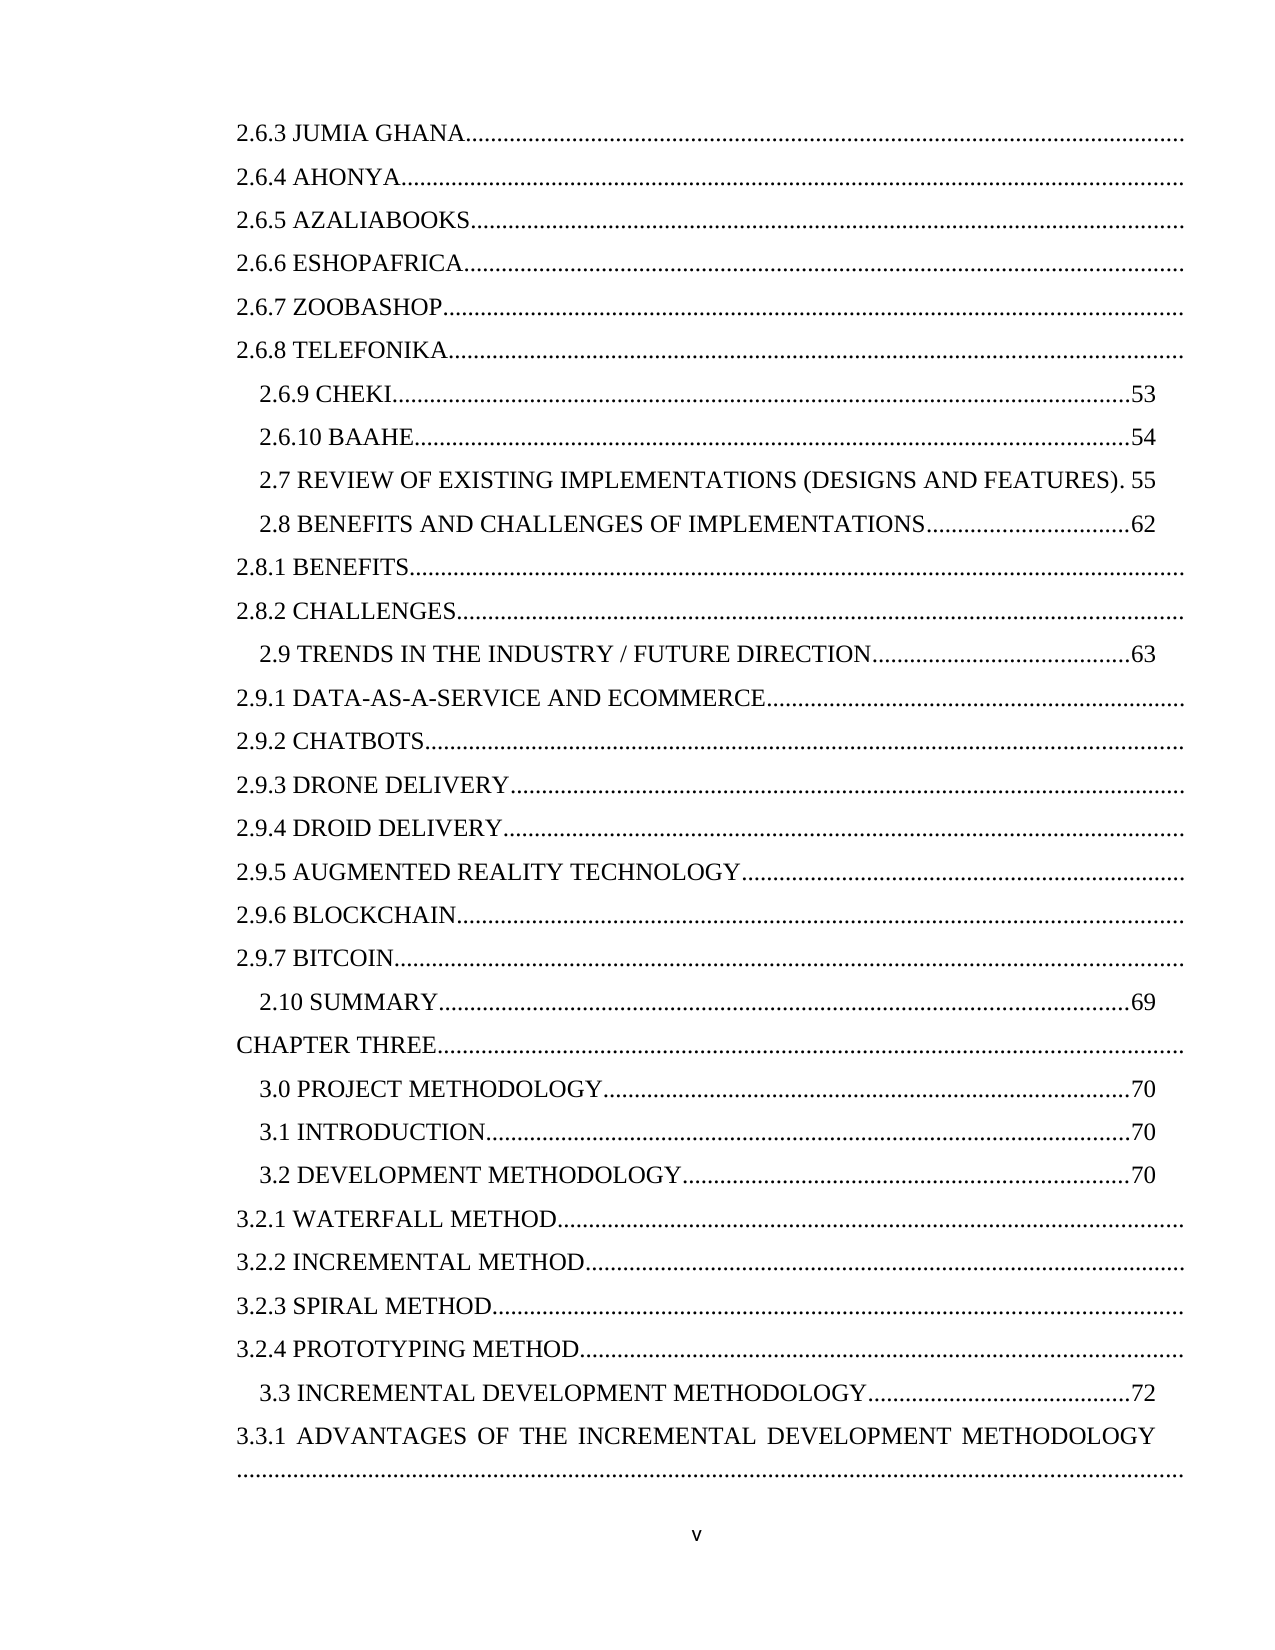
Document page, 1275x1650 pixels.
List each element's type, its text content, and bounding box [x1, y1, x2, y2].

text 2.6.6 ESHOPAFRICA 50 [236, 248, 1157, 277]
text 2.9.6 BLOCKCHAIN 68 [236, 900, 1157, 929]
text 3.1 INTRODUCTION 70 [259, 1117, 1157, 1146]
text 3.3 INCREMENTAL DEVELOPMENT METHODOLOGY 72 [259, 1378, 1157, 1407]
text 3.2.1 WATERFALL METHOD 71 [236, 1204, 1157, 1233]
text 2.6.9 CHEKI 53 [259, 379, 1157, 407]
text 2.6.8 TELEFONIKA 52 [236, 335, 1157, 364]
text 2.7 REVIEW OF EXISTING IMPLEMENTATIONS (DESIGNS AND FEATURES) 55 [259, 466, 1157, 494]
text 2.8 BENEFITS AND CHALLENGES OF IMPLEMENTATIONS 62 [259, 509, 1157, 538]
text 2.10 SUMMARY 69 [259, 987, 1157, 1016]
text 2.6.7 ZOOBASHOP 51 [236, 292, 1157, 321]
text 2.9.2 CHATBOTS 64 [236, 726, 1157, 755]
text 2.9.1 DATA-AS-A-SERVICE AND ECOMMERCE 64 [236, 683, 1157, 712]
text 3.0 PROJECT METHODOLOGY 70 [259, 1074, 1157, 1102]
text 2.6.3 JUMIA GHANA 47 [236, 118, 1157, 147]
text 3.3.1 ADVANTAGES OF THE INCREMENTAL DEVELOPMENT METHODOLOGY 74 [236, 1421, 1157, 1483]
text 2.6.10 BAAHE 54 [259, 422, 1157, 451]
text 2.8.2 CHALLENGES 63 [236, 596, 1157, 625]
text 2.9.5 AUGMENTED REALITY TECHNOLOGY 67 [236, 857, 1157, 885]
text 3.2 DEVELOPMENT METHODOLOGY 70 [259, 1161, 1157, 1189]
text 2.6.5 AZALIABOOKS 49 [236, 205, 1157, 234]
text 2.8.1 BENEFITS 62 [236, 552, 1157, 581]
text 2.9.3 DRONE DELIVERY 65 [236, 770, 1157, 798]
text 2.9 TRENDS IN THE INDUSTRY / FUTURE DIRECTION 63 [259, 639, 1157, 668]
text 3.2.2 INCREMENTAL METHOD 71 [236, 1247, 1157, 1276]
text 2.9.4 DROID DELIVERY 66 [236, 813, 1157, 842]
text 3.2.4 PROTOTYPING METHOD 72 [236, 1334, 1157, 1363]
text CHAPTER THREE 70 [236, 1030, 1157, 1059]
text 2.9.7 BITCOIN 68 [236, 943, 1157, 972]
text 3.2.3 SPIRAL METHOD 71 [236, 1291, 1157, 1320]
text 2.6.4 AHONYA 48 [236, 162, 1157, 190]
